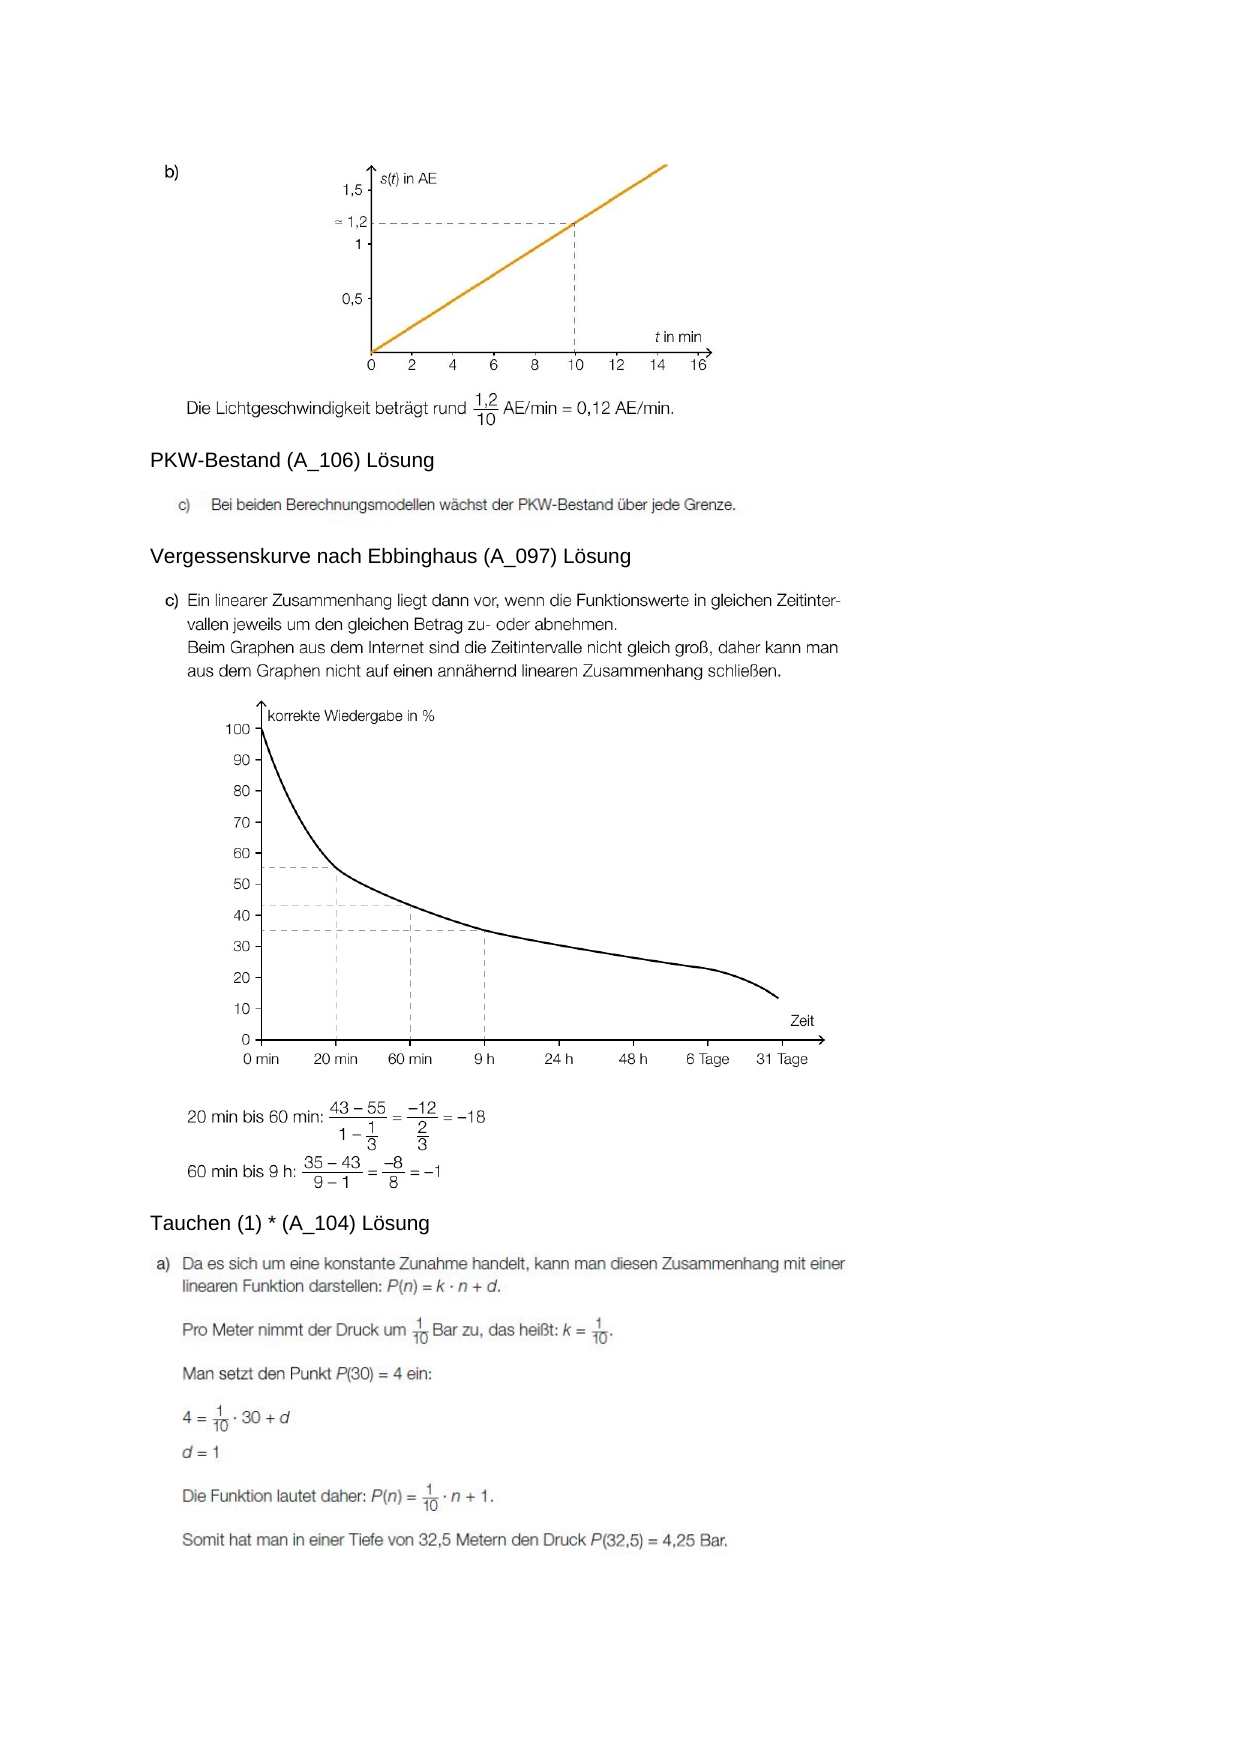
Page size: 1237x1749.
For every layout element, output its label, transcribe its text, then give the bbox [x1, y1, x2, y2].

picture [150, 149, 859, 430]
picture [150, 586, 859, 1192]
text Vergessenskurve nach Ebbinghaus (A_097) Lösung [150, 544, 1086, 568]
picture [150, 490, 859, 526]
text PKW-Bestand (A_106) Lösung [150, 448, 1086, 472]
text Tauchen (1) * (A_104) Lösung [150, 1211, 1086, 1234]
picture [150, 1252, 859, 1569]
